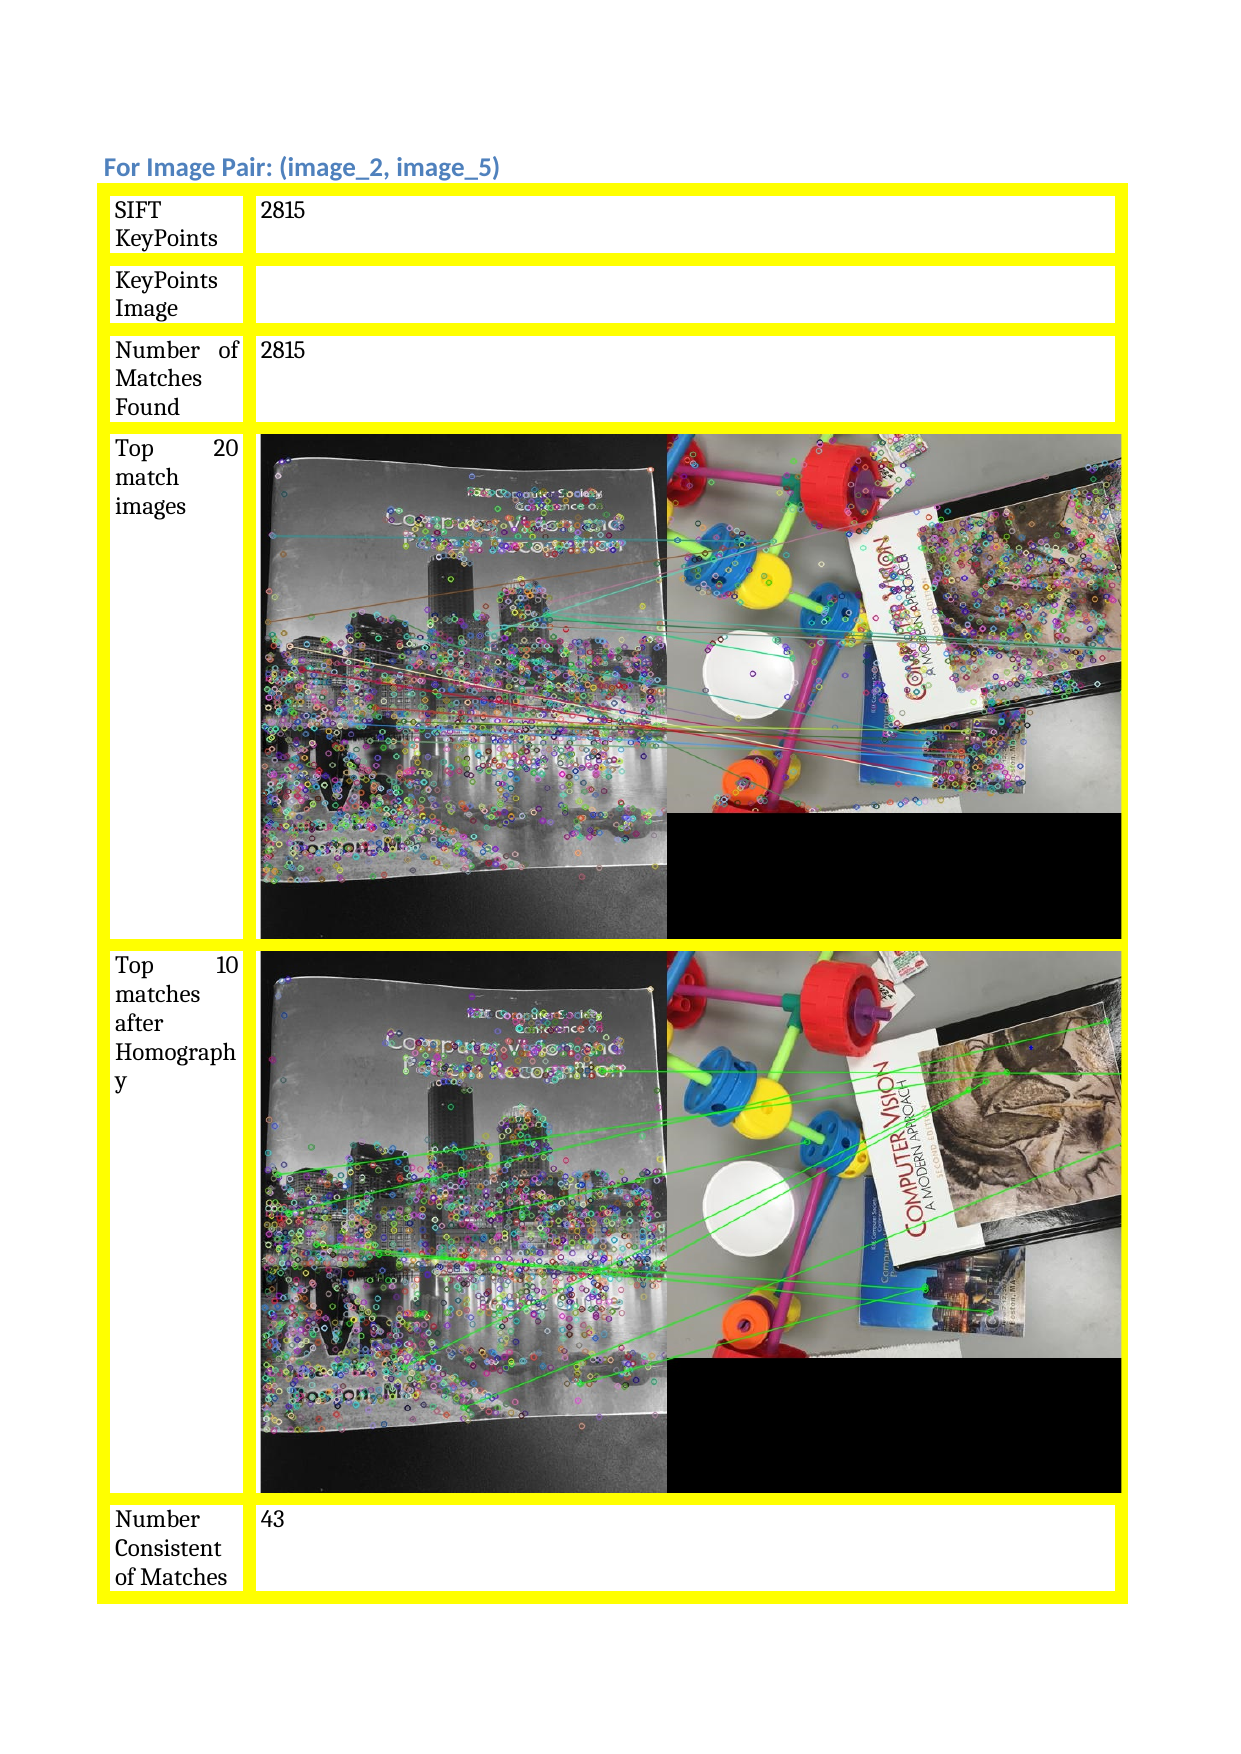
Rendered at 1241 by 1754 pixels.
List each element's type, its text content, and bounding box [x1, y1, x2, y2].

picture [260, 434, 1122, 939]
table_cell [256, 434, 260, 939]
table_cell 2815 [256, 336, 1115, 422]
table_cell [256, 266, 1115, 323]
table_header SIFT KeyPoints [110, 196, 243, 253]
picture [260, 951, 1122, 1493]
table_cell Number Consistent of Matches [110, 1505, 243, 1591]
table_cell Number of Matches Found [110, 336, 243, 422]
table_cell Top 20 match images [110, 434, 243, 939]
table_header 2815 [256, 196, 1115, 253]
table_cell 43 [256, 1505, 1115, 1591]
table_cell Top 10 matches after Homography [110, 951, 243, 1492]
table_cell [256, 951, 260, 1492]
subtitle For Image Pair: (image_2, image_5) [103, 150, 1053, 183]
table_cell KeyPoints Image [110, 266, 243, 323]
